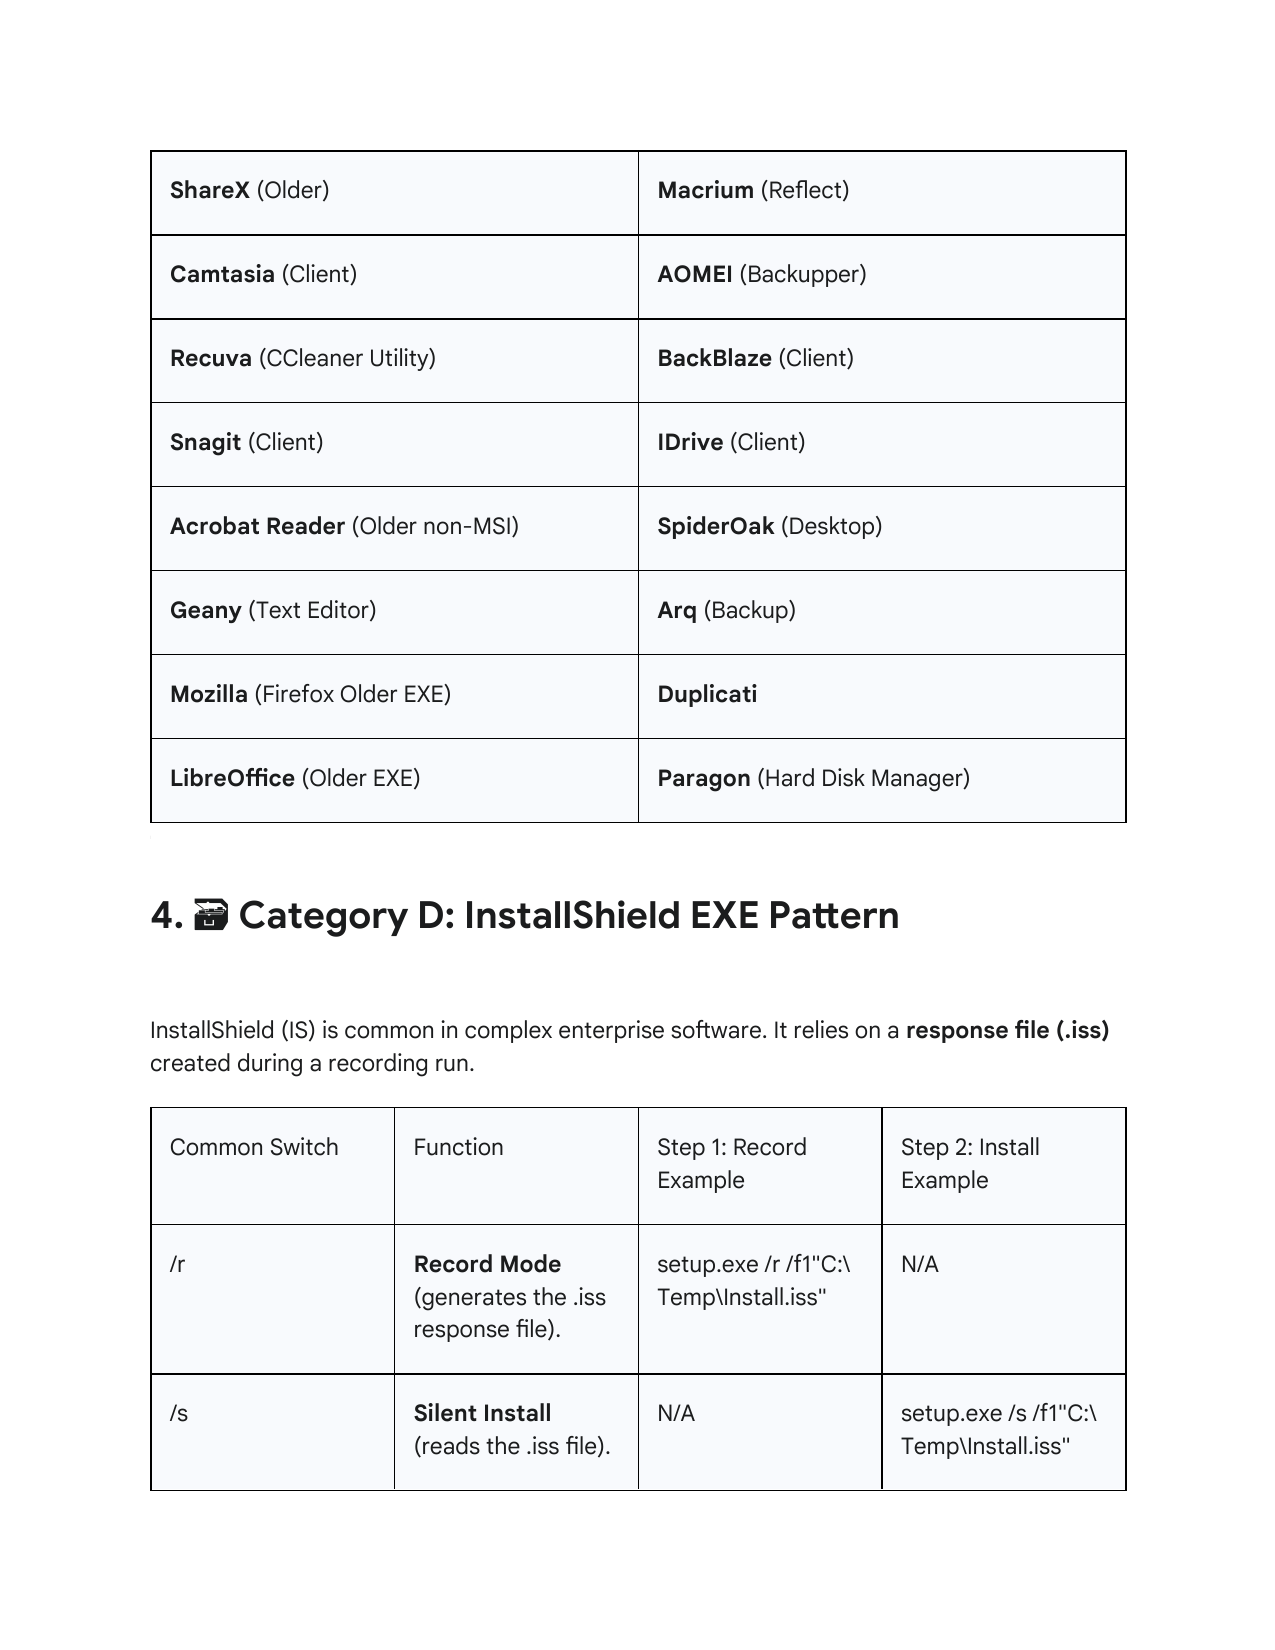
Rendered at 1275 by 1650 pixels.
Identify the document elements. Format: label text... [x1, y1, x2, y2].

subtitle 4. 🗃️ Category D: InstallShield EXE Pattern [150, 893, 1125, 939]
table_cell ShareX (Older) [152, 152, 638, 234]
table_cell Arq (Backup) [639, 571, 1125, 654]
table_cell setup.exe /s /f1"C:\Temp\Install.iss" [883, 1375, 1125, 1489]
table_cell BackBlaze (Client) [639, 320, 1125, 402]
table_cell IDrive (Client) [639, 403, 1125, 486]
table_cell Camtasia (Client) [152, 236, 638, 318]
table_cell Macrium (Reflect) [639, 152, 1125, 234]
table_cell Silent Install (reads the .iss file). [395, 1375, 638, 1489]
table_cell Recuva (CCleaner Utility) [152, 320, 638, 402]
table_cell N/A [639, 1375, 881, 1489]
table_cell /s [152, 1375, 394, 1489]
table_header Step 1: Record Example [639, 1108, 881, 1223]
table_cell SpiderOak (Desktop) [639, 487, 1125, 570]
table_cell Snagit (Client) [152, 403, 638, 486]
table_header Step 2: Install Example [883, 1108, 1125, 1223]
table_cell Paragon (Hard Disk Manager) [639, 739, 1125, 822]
table_cell N/A [883, 1225, 1125, 1373]
table_cell LibreOffice (Older EXE) [152, 739, 638, 822]
table_header Common Switch [152, 1108, 394, 1223]
table_cell Geany (Text Editor) [152, 571, 638, 654]
table_cell setup.exe /r /f1"C:\Temp\Install.iss" [639, 1225, 881, 1373]
table_header Function [395, 1108, 638, 1223]
table_cell Mozilla (Firefox Older EXE) [152, 655, 638, 738]
table_cell Record Mode (generates the .iss response file). [395, 1225, 638, 1373]
text InstallShield (IS) is common in complex enterprise software. It relies on a response file (.iss) created during a recording run. [150, 1016, 1125, 1078]
table_cell /r [152, 1225, 394, 1373]
table_cell Acrobat Reader (Older non-MSI) [152, 487, 638, 570]
table_cell Duplicati [639, 655, 1125, 738]
table_cell AOMEI (Backupper) [639, 236, 1125, 318]
